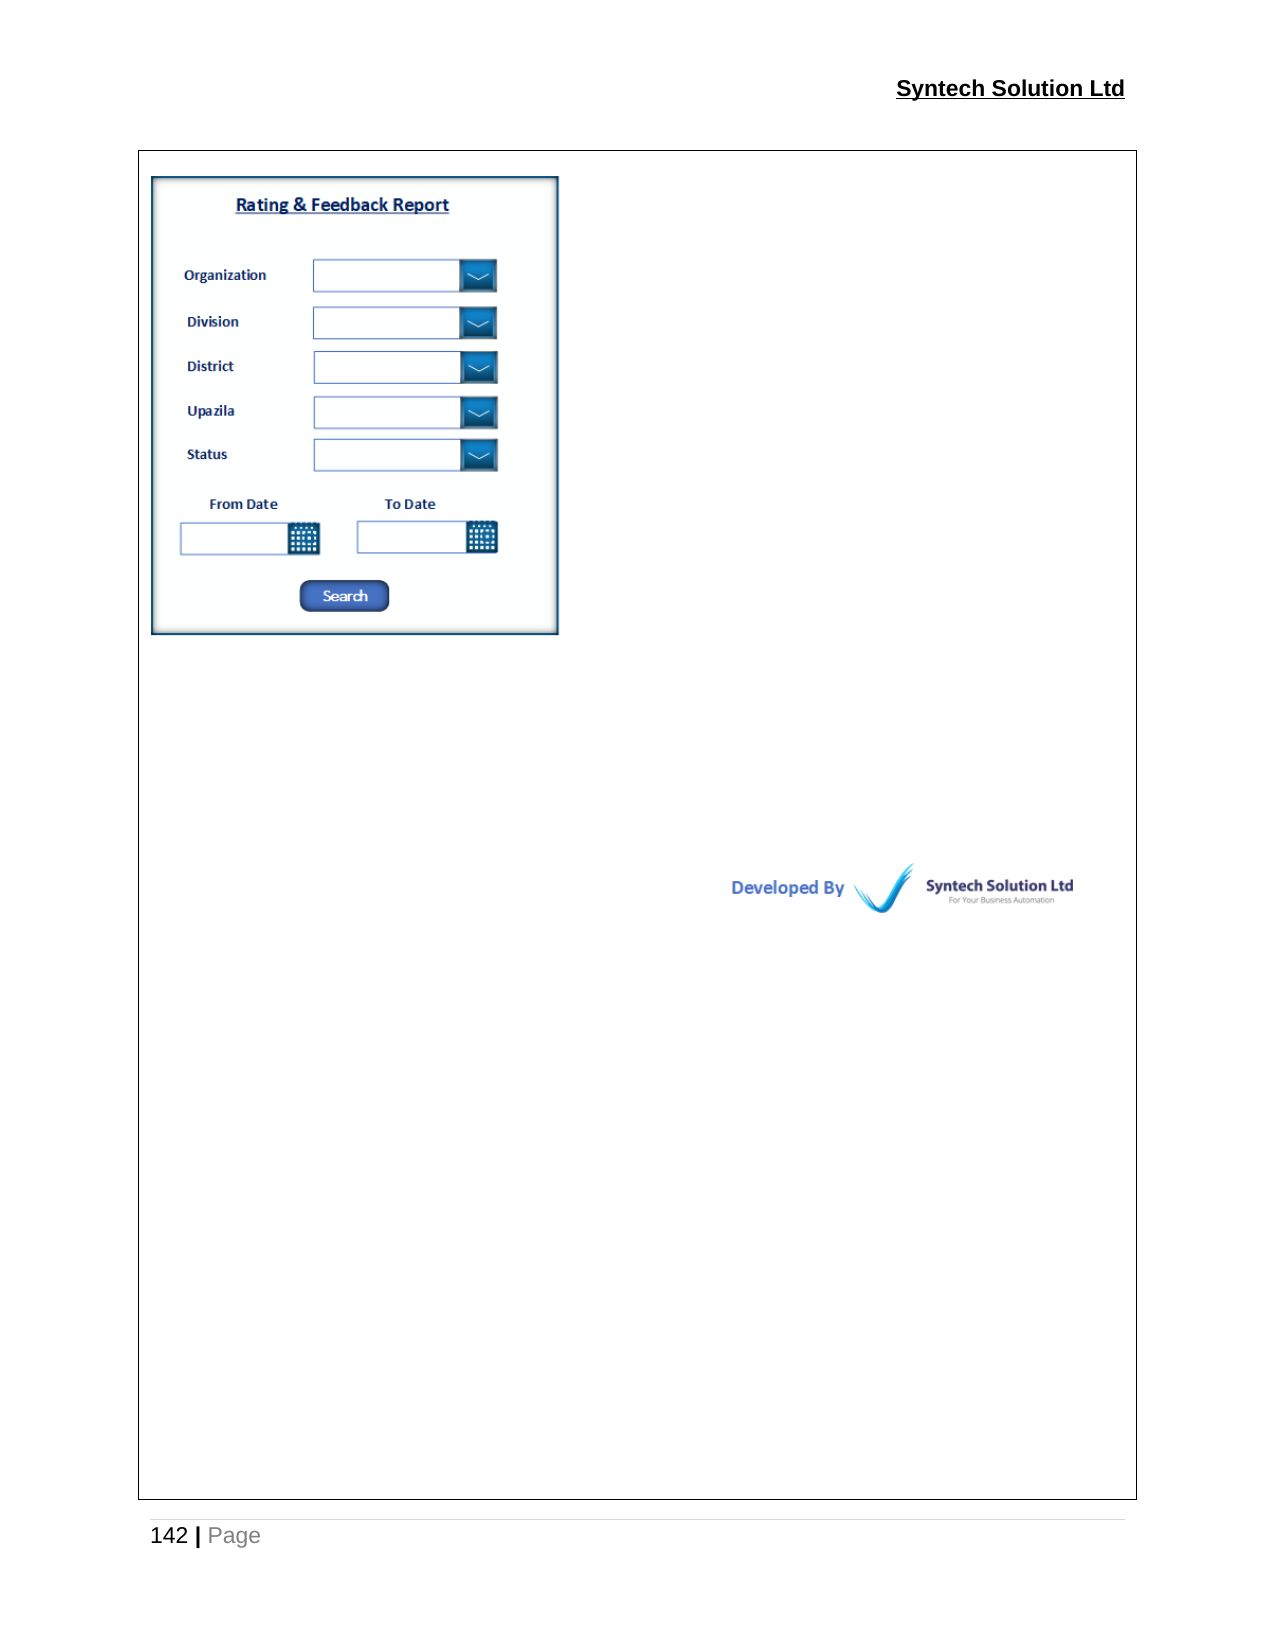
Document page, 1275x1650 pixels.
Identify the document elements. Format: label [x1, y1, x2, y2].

picture [150, 176, 1074, 914]
table_header [139, 151, 1136, 1499]
